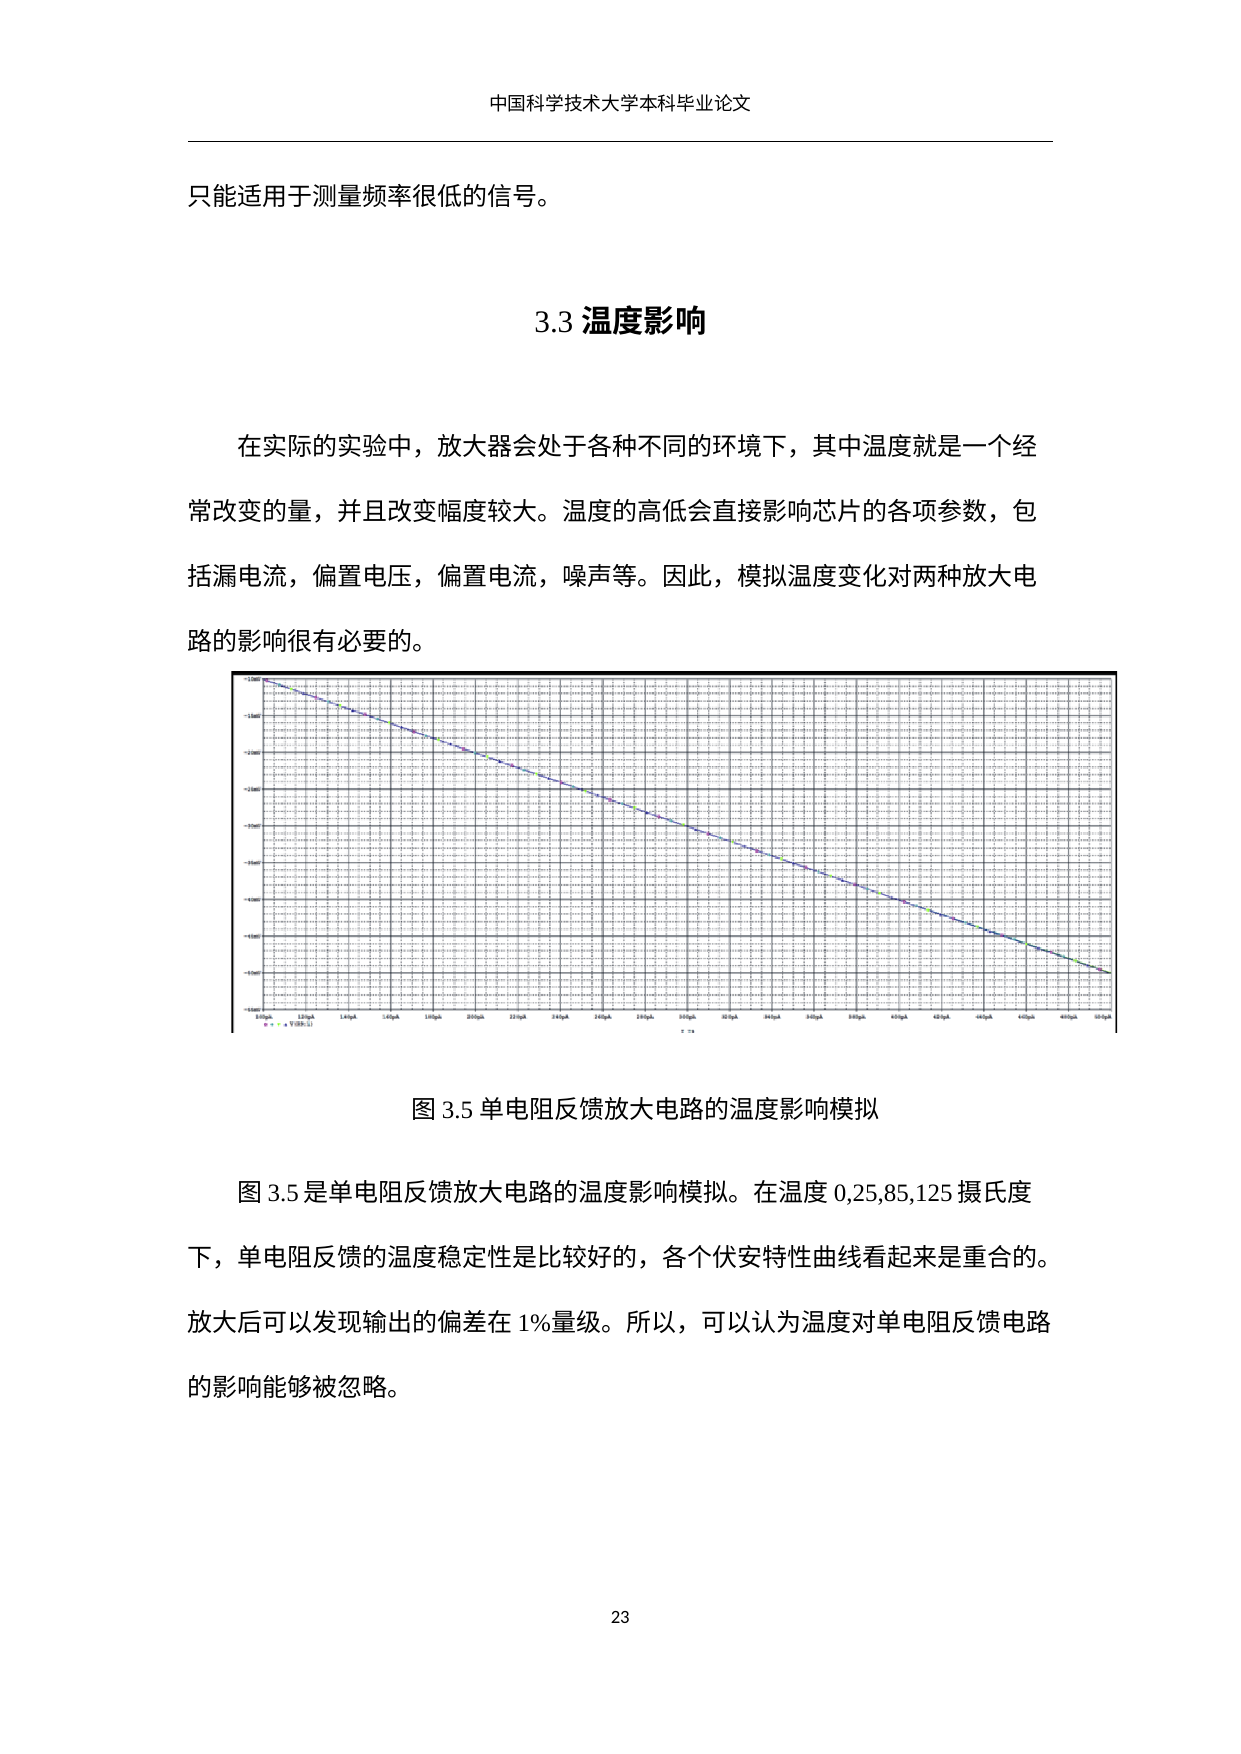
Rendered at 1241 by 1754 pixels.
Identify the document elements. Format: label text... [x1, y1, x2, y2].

text 图3.5是单电阻反馈放大电路的温度影响模拟。在温度0,25,85,125摄氏度下，单电阻反馈的温度稳定性是比较好的，各个伏安特性曲线看起来是重合的。放大后可以发现输出的偏差在1%量级。所以，可以认为温度对单电阻反馈电路的影响能够被忽略。 [187, 1158, 1053, 1418]
text 图 3.5 单电阻反馈放大电路的温度影响模拟 [187, 1075, 1053, 1140]
picture [231, 671, 1118, 1033]
subtitle 3.3 温度影响 [187, 287, 1053, 352]
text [187, 162, 1053, 227]
text 在实际的实验中，放大器会处于各种不同的环境下，其中温度就是一个经常改变的量，并且改变幅度较大。温度的高低会直接影响芯片的各项参数，包括漏电流，偏置电压，偏置电流，噪声等。因此，模拟温度变化对两种放大电路的影响很有必要的。 [187, 412, 1053, 672]
